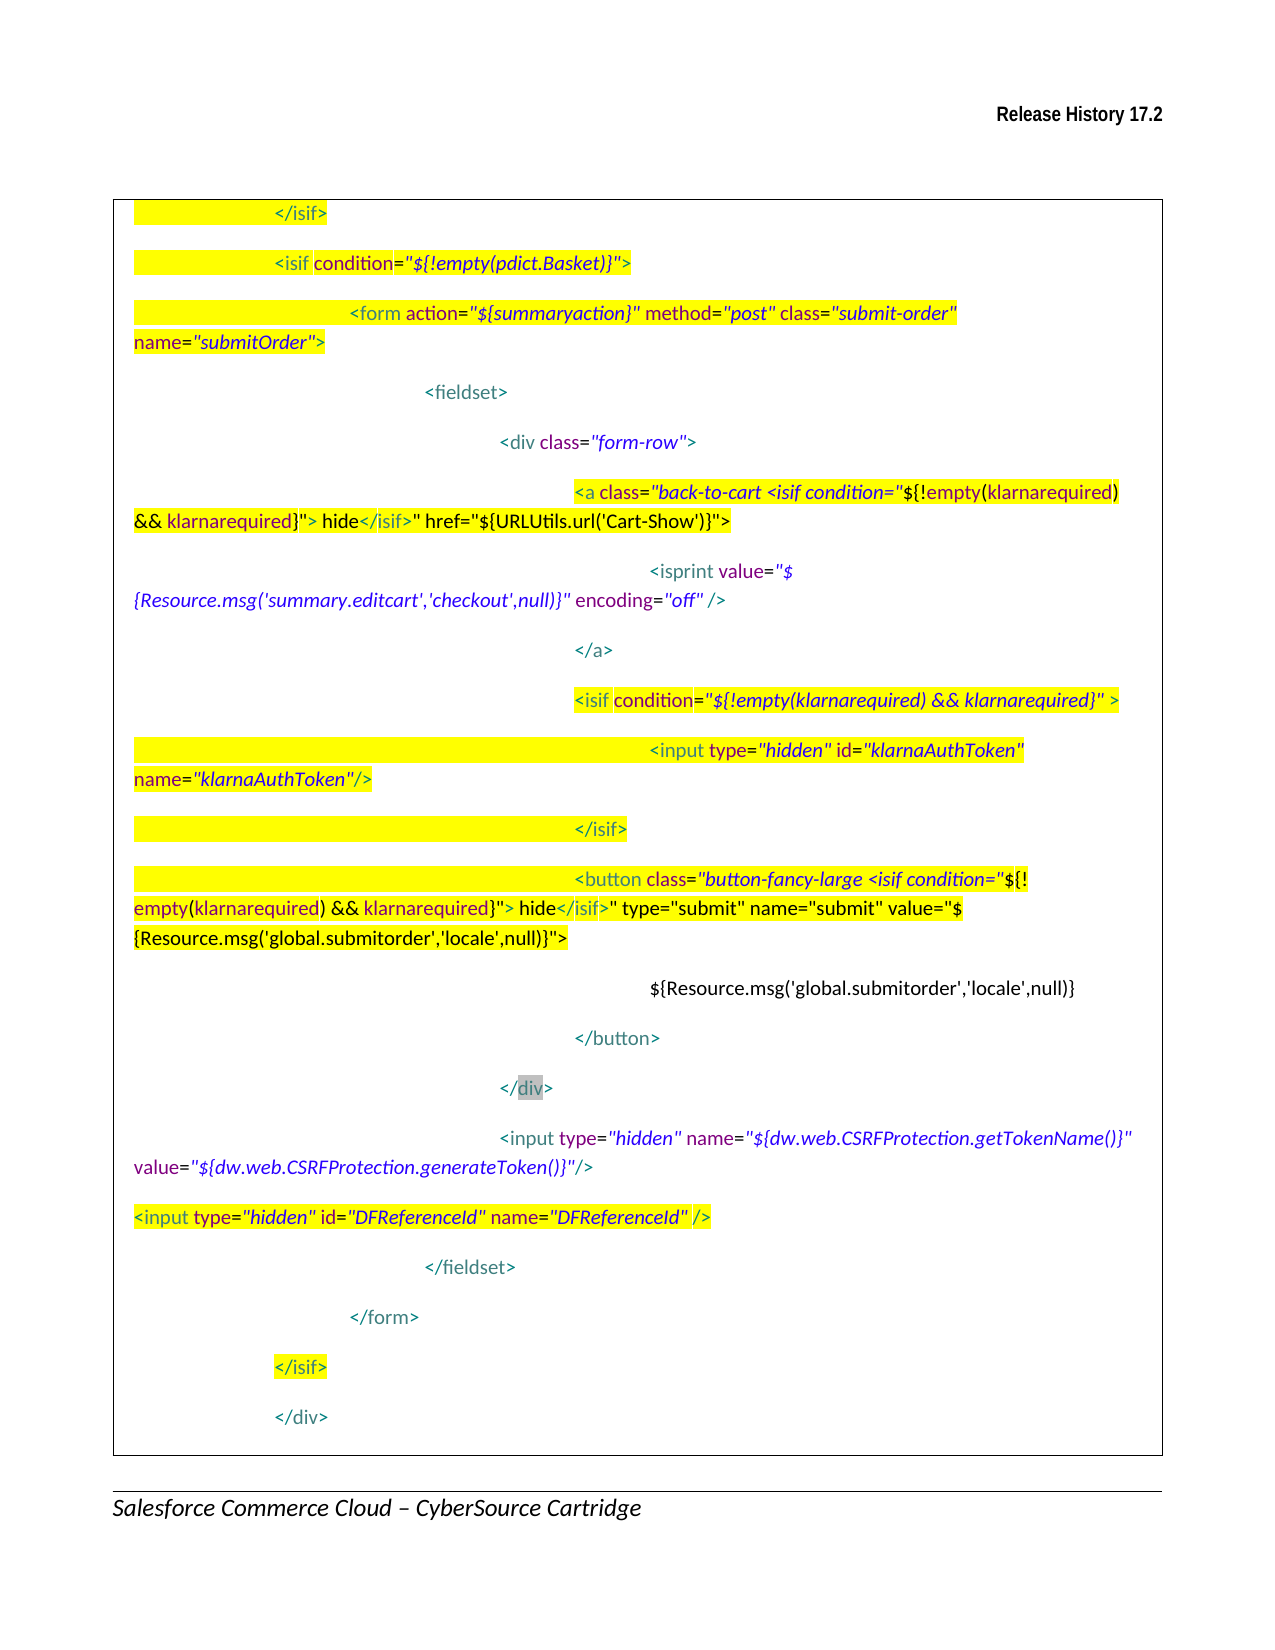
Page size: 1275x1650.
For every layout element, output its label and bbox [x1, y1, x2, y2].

table_header [114, 200, 1162, 1454]
